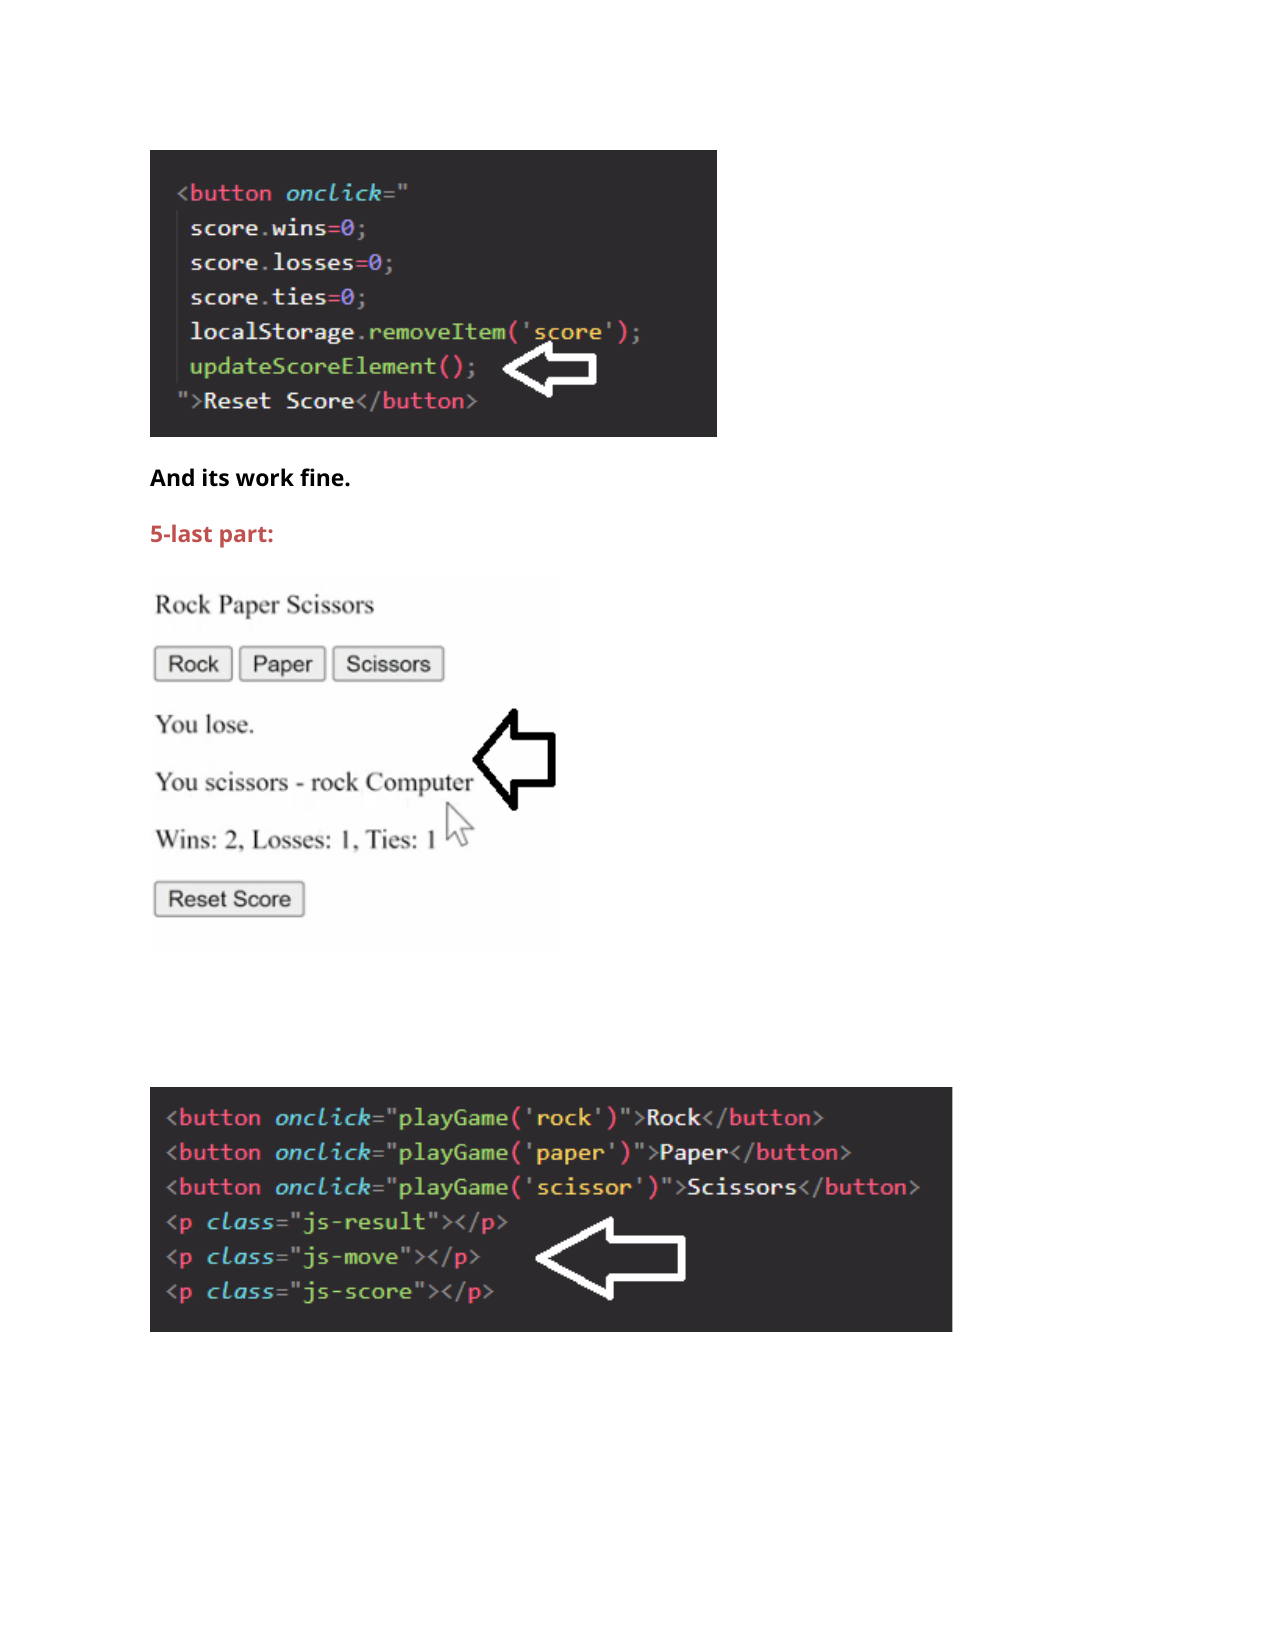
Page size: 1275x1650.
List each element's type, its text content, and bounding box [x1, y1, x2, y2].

text And its work fine. [150, 461, 1125, 493]
text 5-last part: [150, 518, 1125, 549]
picture [150, 150, 717, 437]
picture [150, 1087, 953, 1332]
picture [150, 575, 558, 949]
